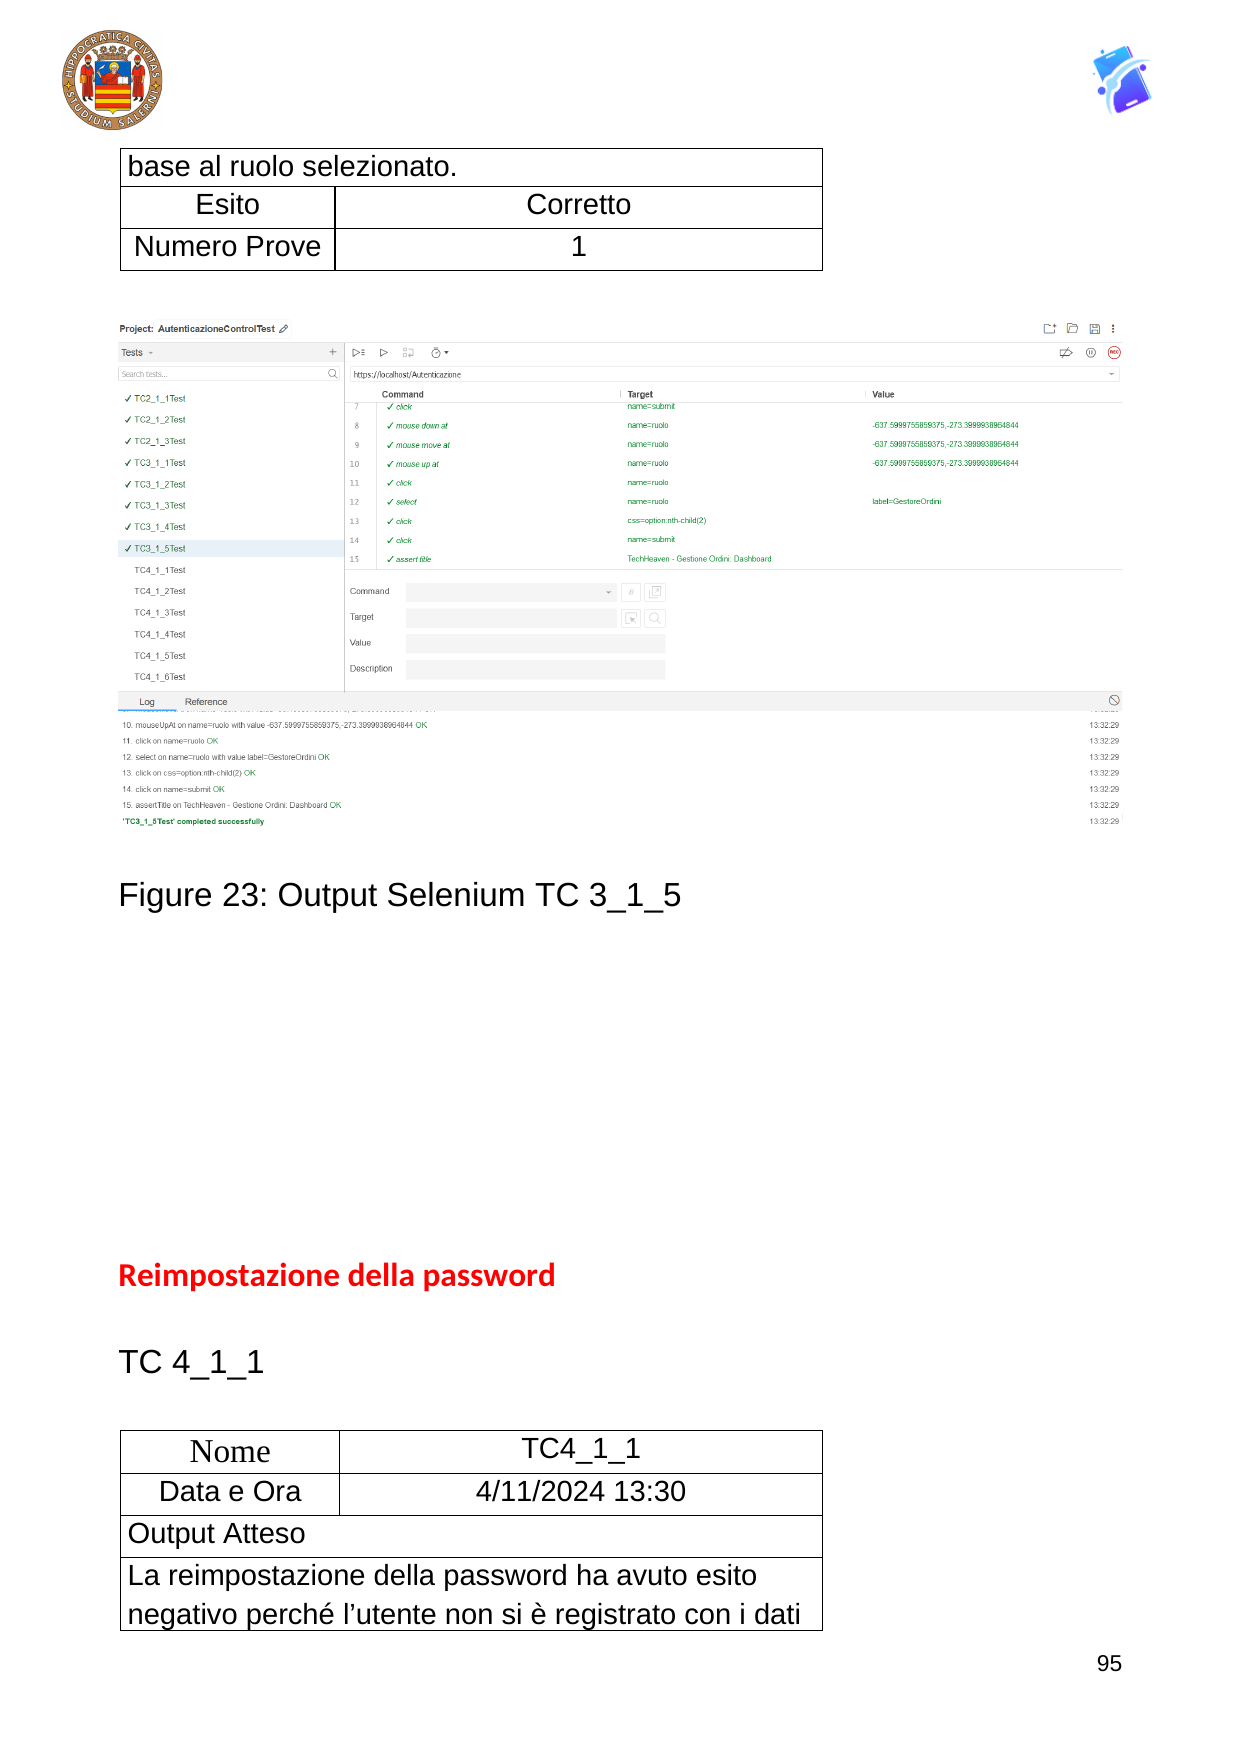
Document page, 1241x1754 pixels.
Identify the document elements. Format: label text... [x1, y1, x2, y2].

table_cell Corretto [336, 187, 822, 228]
picture [118, 315, 1123, 828]
table_header TC4_1_1 [340, 1431, 822, 1473]
table_header Nome [121, 1431, 339, 1473]
table_cell 1 [336, 229, 822, 270]
table_cell Data e Ora [121, 1474, 339, 1515]
picture [1066, 25, 1178, 147]
table_cell Output Atteso [121, 1516, 822, 1557]
table_cell 4/11/2024 13:30 [340, 1474, 822, 1515]
picture [61, 29, 163, 131]
table_cell Numero Prove [121, 229, 334, 270]
table_cell Il sistema reindirizza l’utente alla sua dashboard in base al ruolo selezionato. [121, 149, 822, 186]
table_cell Esito [121, 187, 334, 228]
subtitle Reimpostazione della password [118, 1254, 1122, 1294]
text TC 4_1_1 [118, 1342, 1122, 1380]
text Figure 23: Output Selenium TC 3_1_5 [118, 875, 1122, 914]
